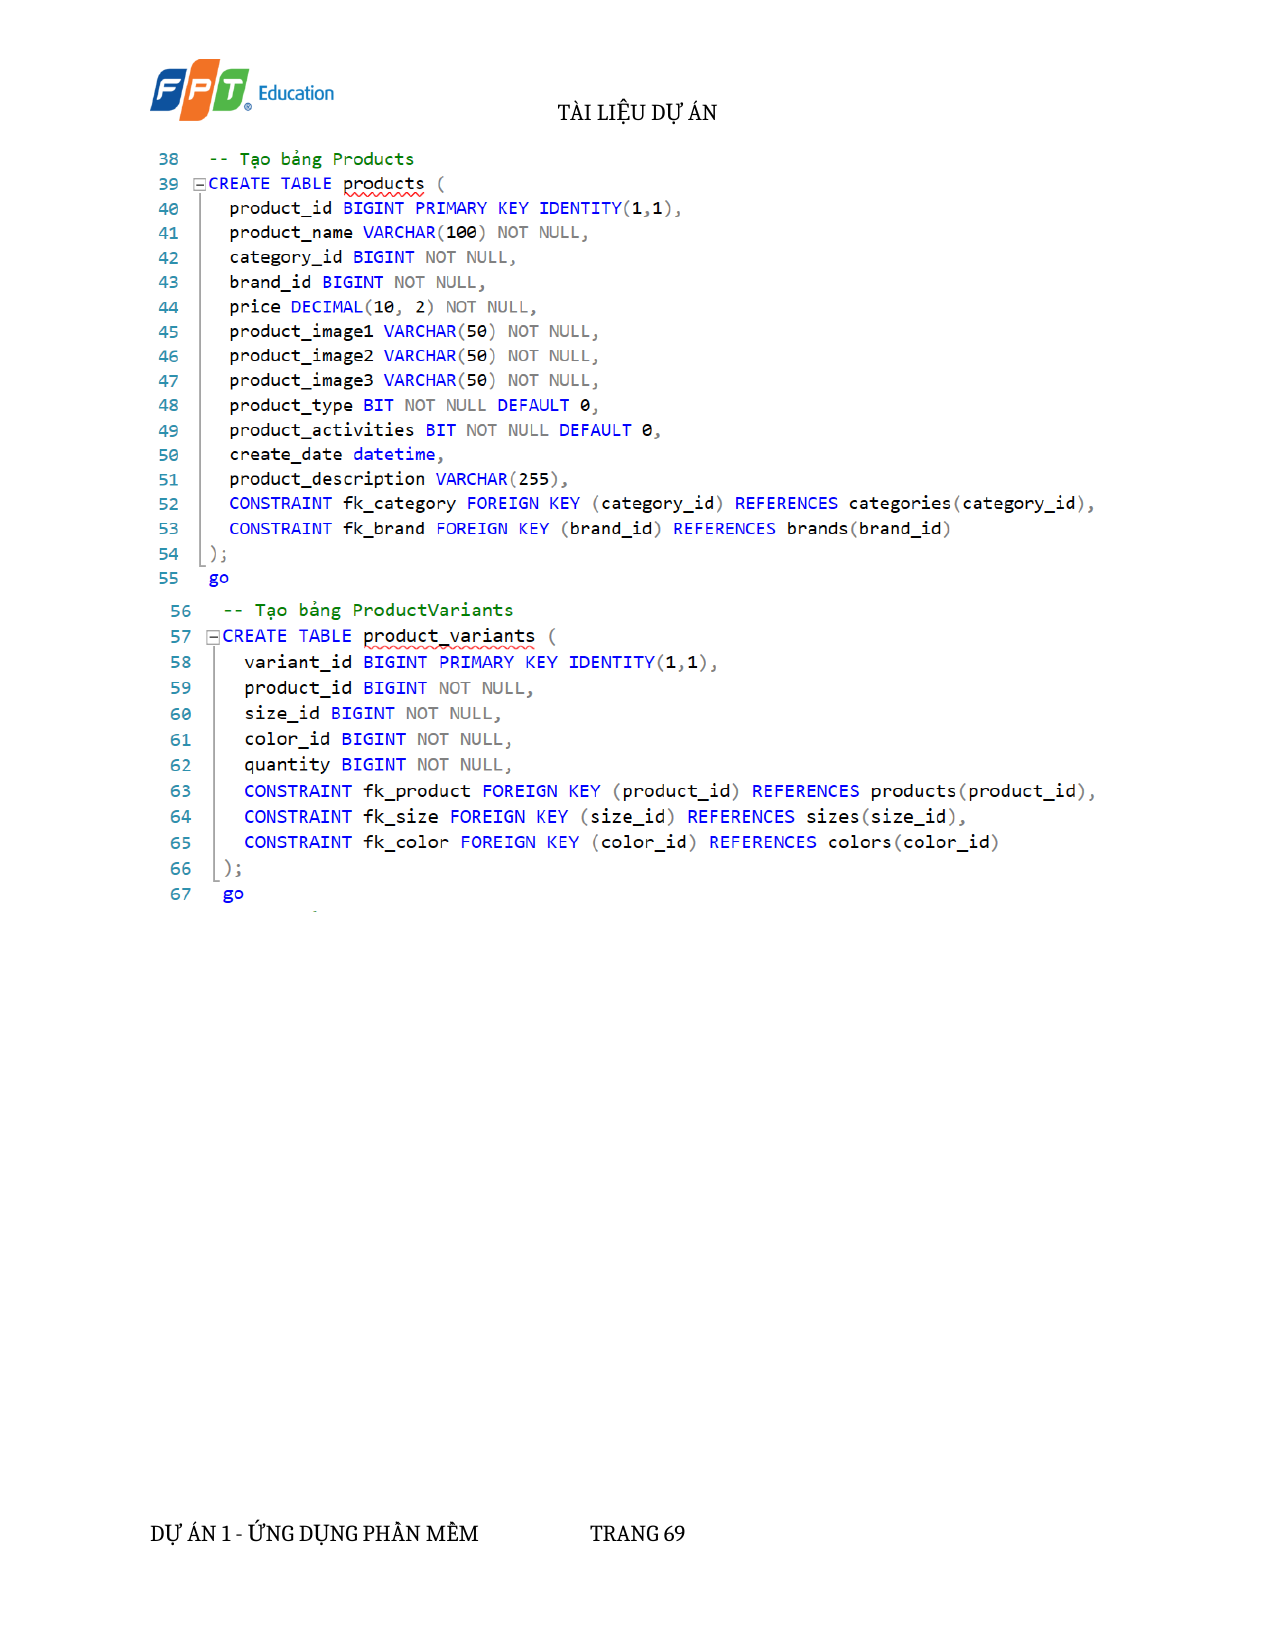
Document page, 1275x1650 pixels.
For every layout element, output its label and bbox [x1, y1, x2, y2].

picture [150, 59, 336, 121]
picture [150, 150, 1125, 591]
picture [150, 594, 1125, 912]
